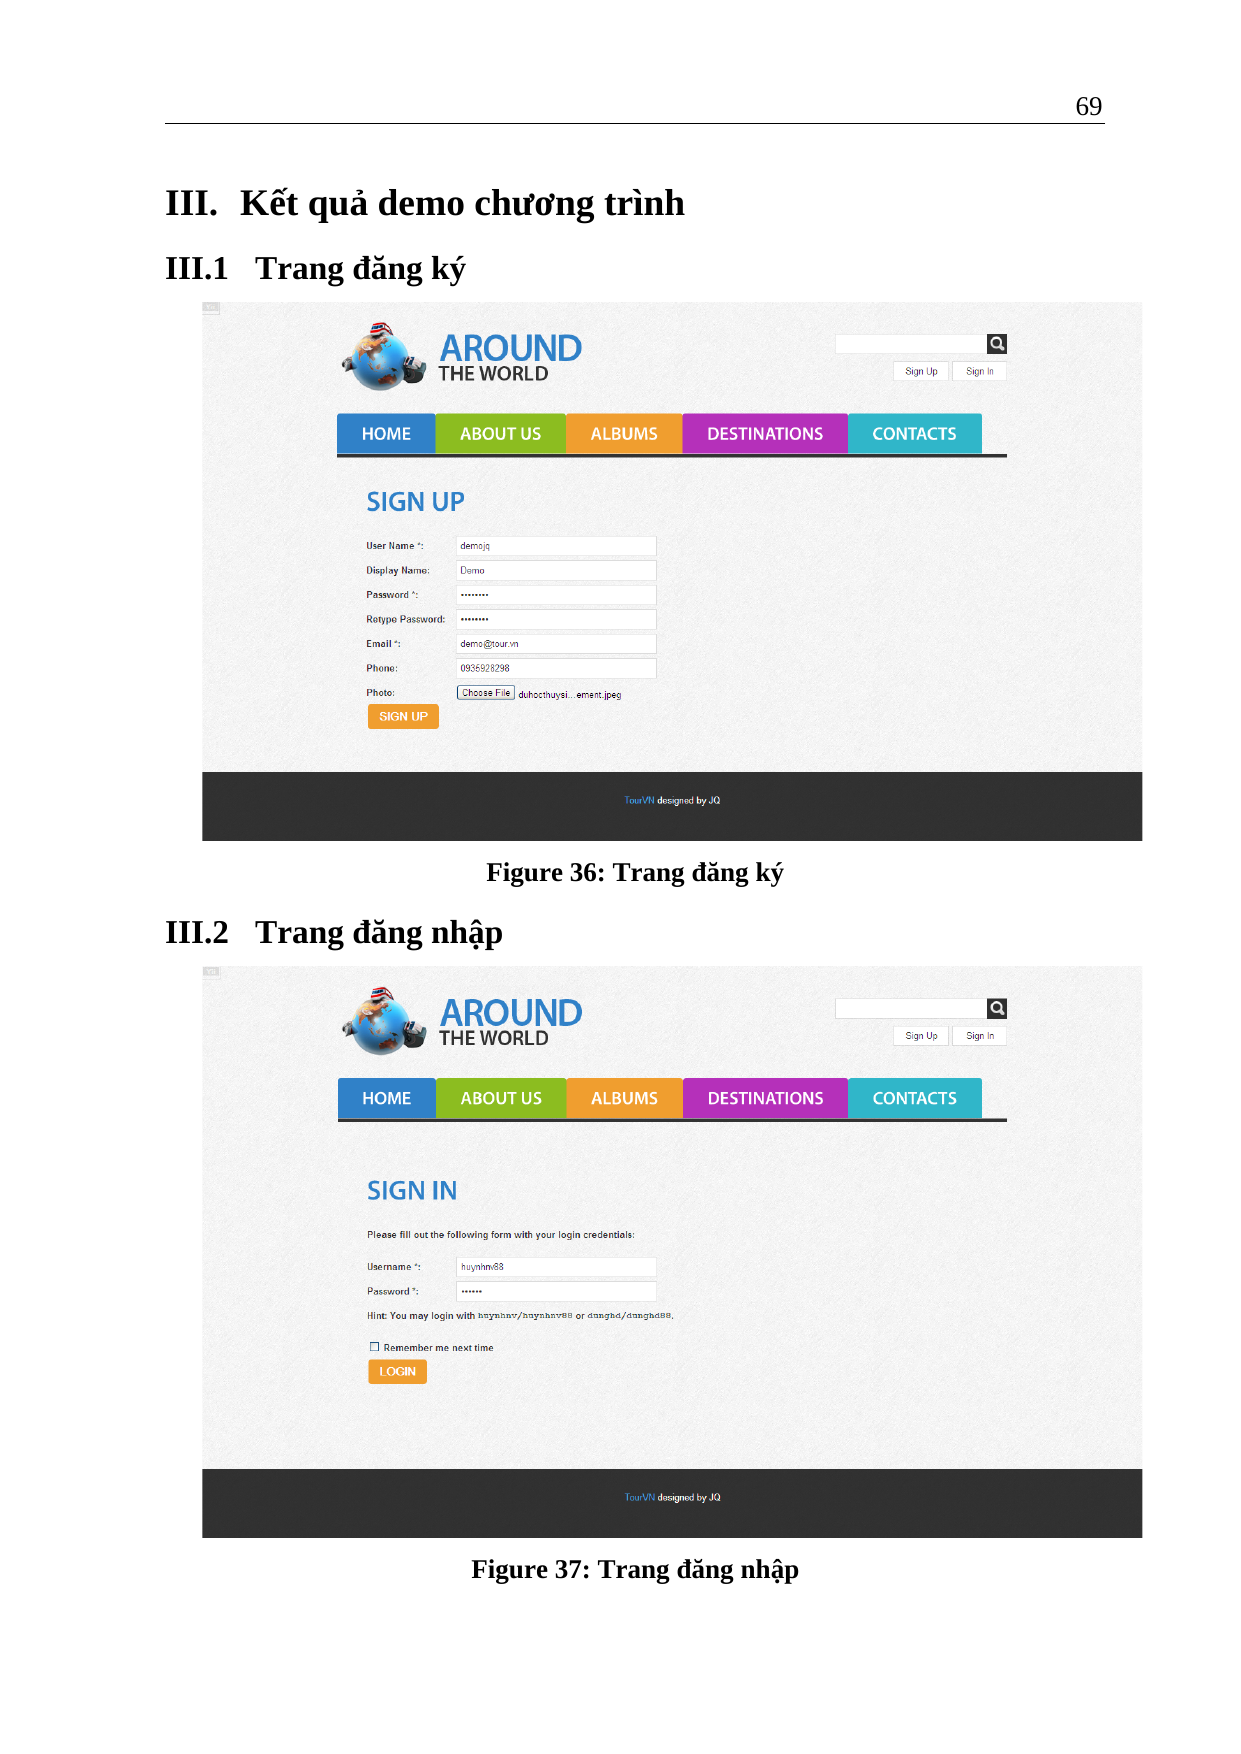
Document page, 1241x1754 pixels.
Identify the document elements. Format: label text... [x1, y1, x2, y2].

picture [202, 966, 1143, 1538]
subtitle Kết quả demo chương trình [165, 180, 1105, 223]
subtitle Trang đăng nhập [165, 912, 1105, 951]
subtitle Trang đăng ký [165, 248, 1105, 286]
picture [202, 302, 1143, 841]
